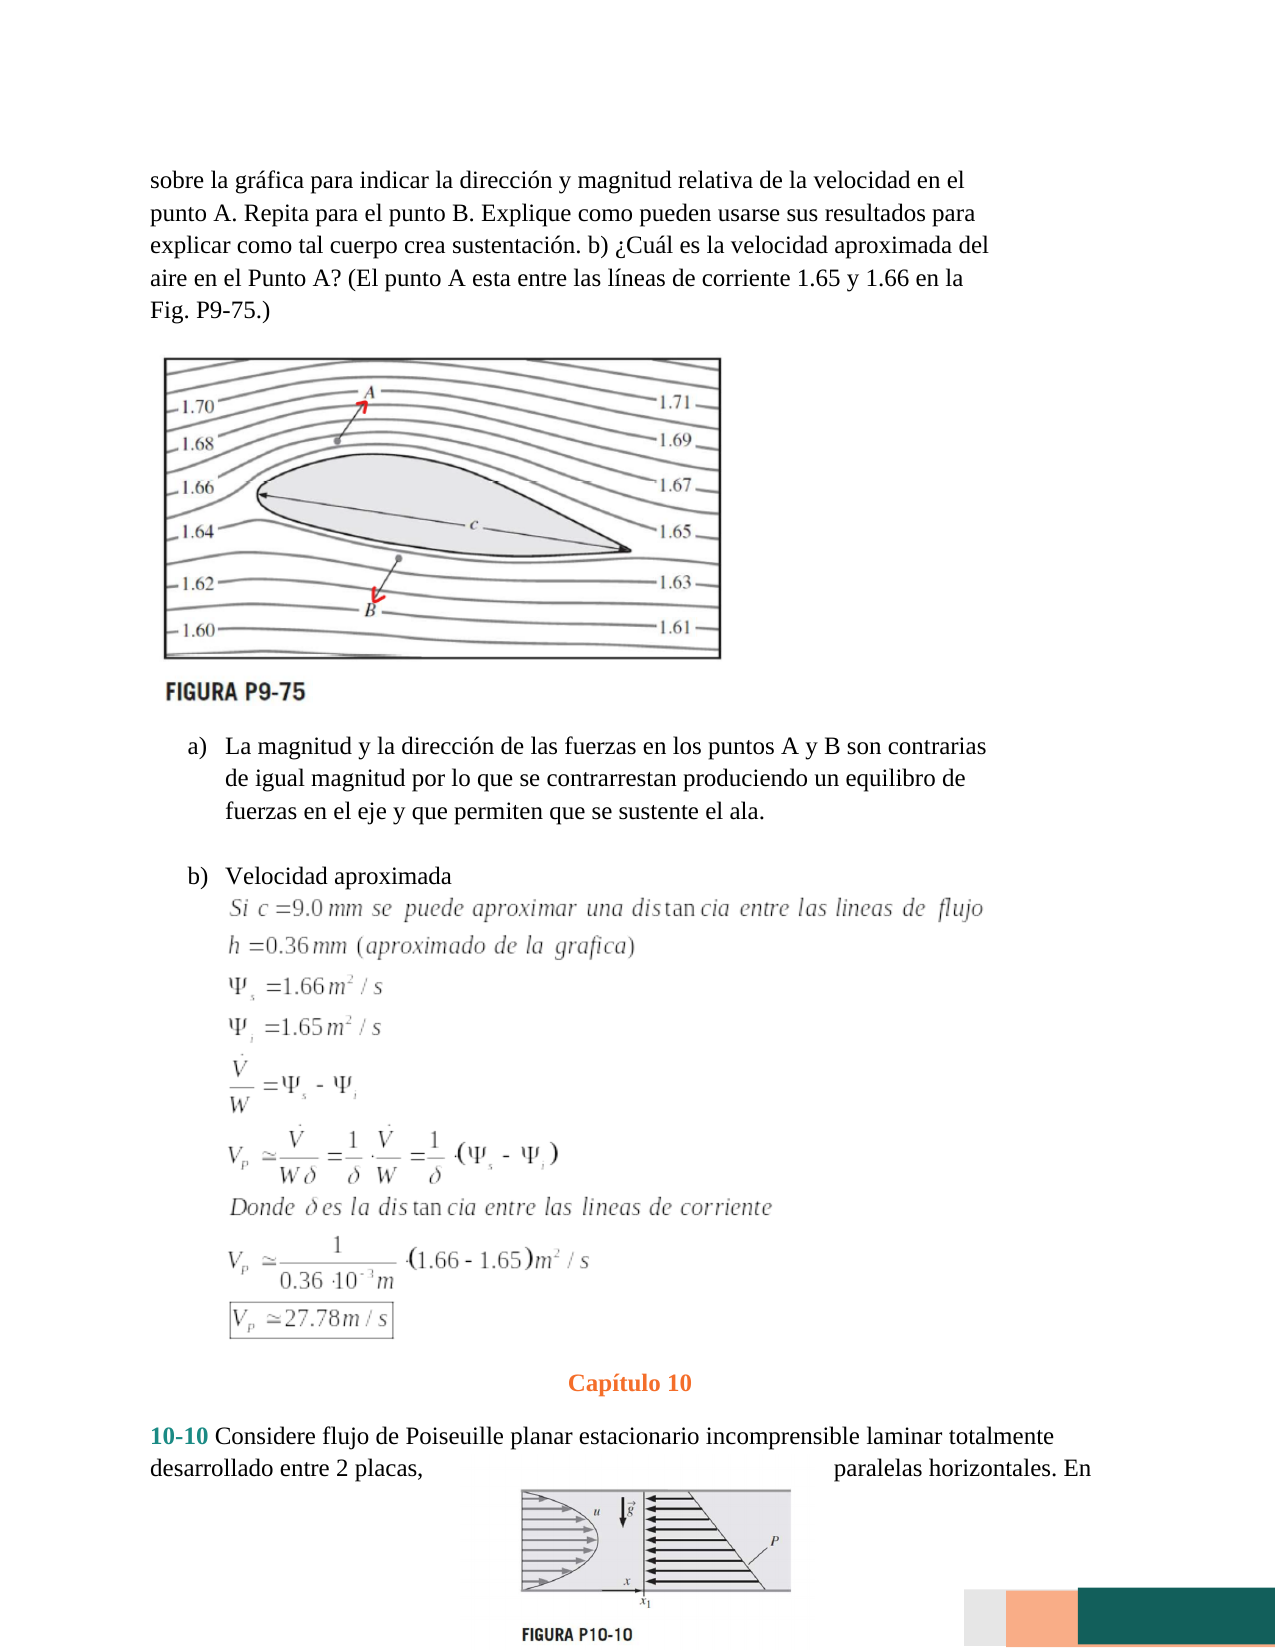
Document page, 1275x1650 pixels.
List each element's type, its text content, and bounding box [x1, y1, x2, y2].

list La magnitud y la dirección de las fuerzas en los puntos A y B son contrarias de igual magnitud por lo que se contrarrestan produciendo un equilibro de fuerzas en el eje y que permiten que se sustente el ala. [187, 731, 1003, 825]
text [150, 166, 1003, 324]
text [150, 1421, 1110, 1482]
picture [460, 1454, 816, 1650]
list Velocidad aproximada [187, 861, 1003, 889]
picture [150, 348, 735, 707]
text Capítulo 10 [150, 1368, 1110, 1397]
